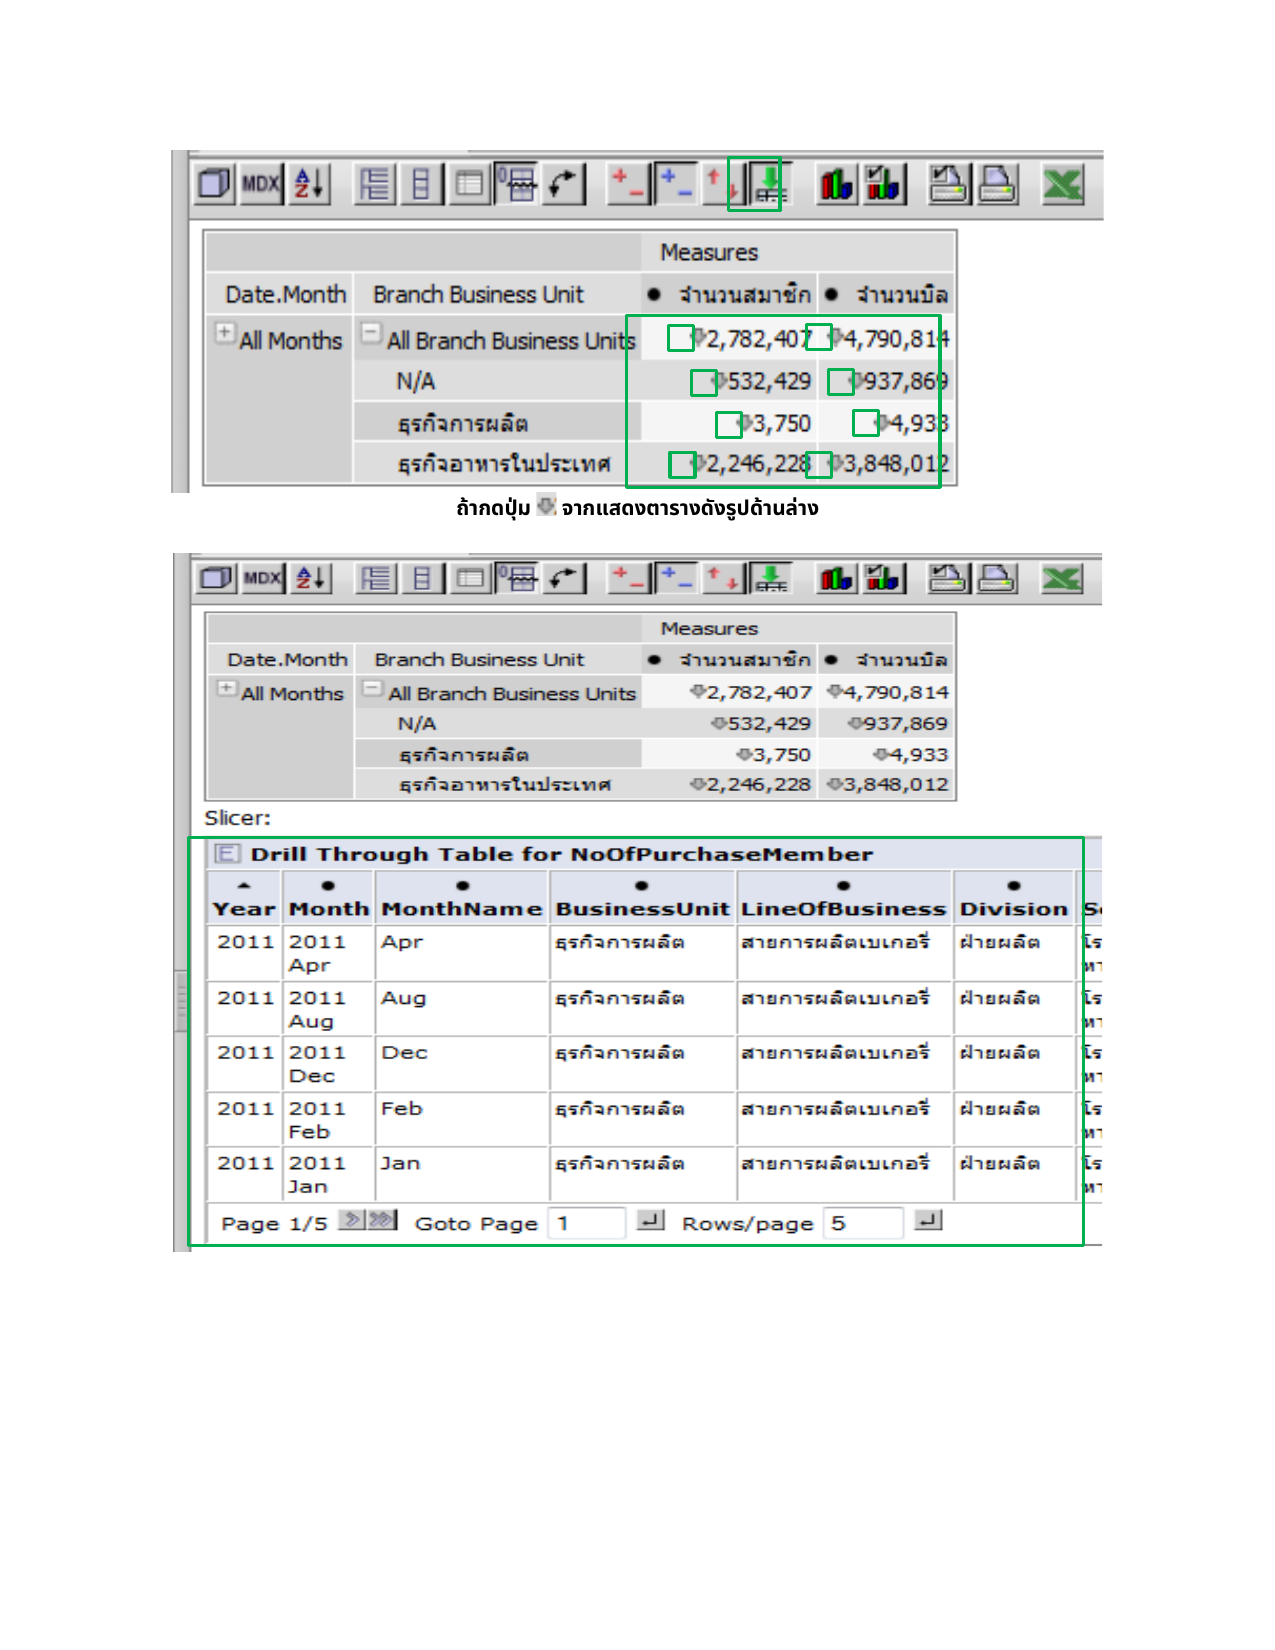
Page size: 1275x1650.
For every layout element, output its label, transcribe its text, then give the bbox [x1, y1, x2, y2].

picture [171, 150, 1104, 516]
text ถ้ากดปุ่ม จากแสดงตารางดังรูปด้านล่าง [150, 493, 1125, 525]
picture [173, 553, 1103, 1252]
